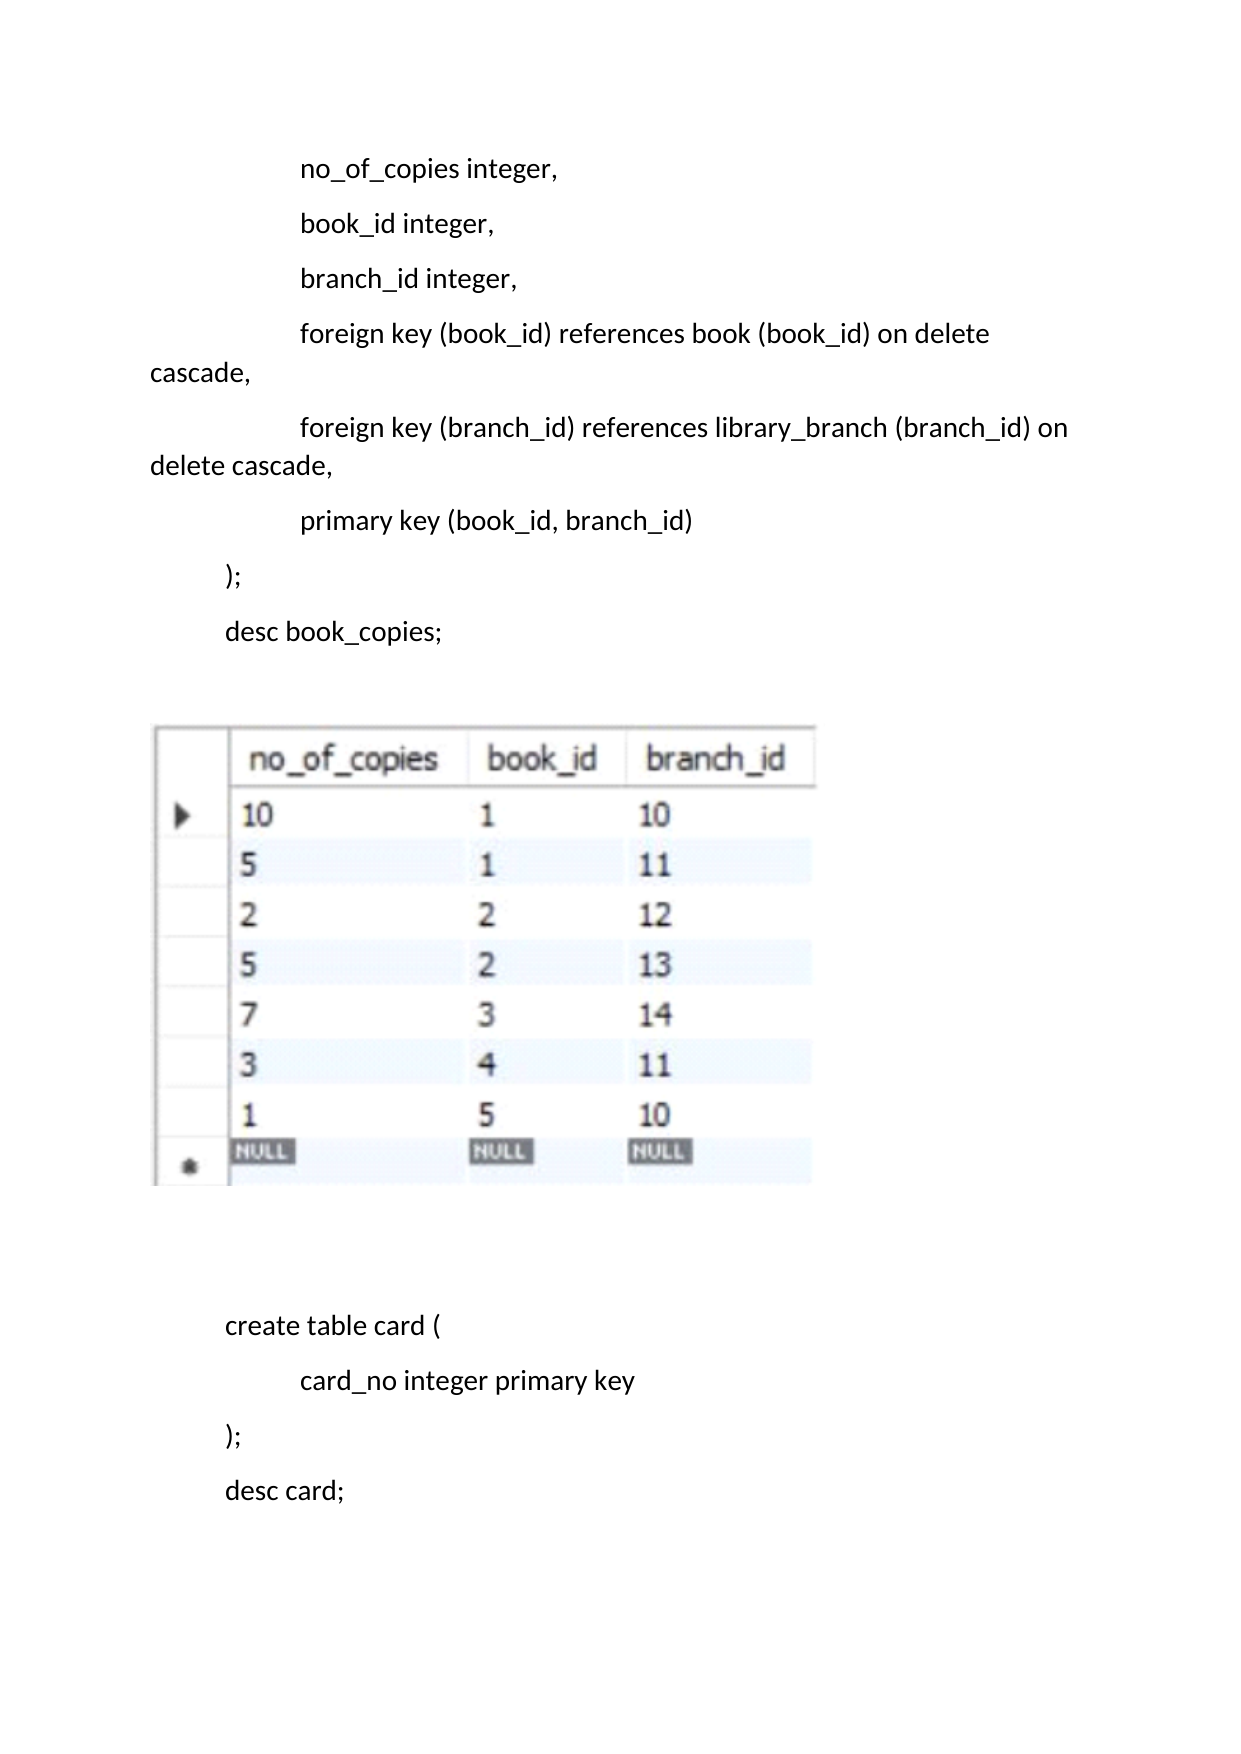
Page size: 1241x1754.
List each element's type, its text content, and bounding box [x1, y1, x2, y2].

text ); [150, 1417, 1090, 1453]
text no_of_copies integer, [150, 150, 1090, 186]
text foreign key (book_id) references book (book_id) on delete cascade, [150, 315, 1090, 389]
text desc book_copies; [150, 613, 1090, 648]
text ); [150, 557, 1090, 593]
text card_no integer primary key [150, 1362, 1090, 1397]
text foreign key (branch_id) references library_branch (branch_id) on delete cascade, [150, 409, 1090, 483]
text primary key (book_id, branch_id) [150, 502, 1090, 538]
text branch_id integer, [150, 260, 1090, 296]
text create table card ( [150, 1307, 1090, 1342]
text book_id integer, [150, 205, 1090, 241]
picture [150, 722, 826, 1186]
text desc card; [150, 1472, 1090, 1508]
